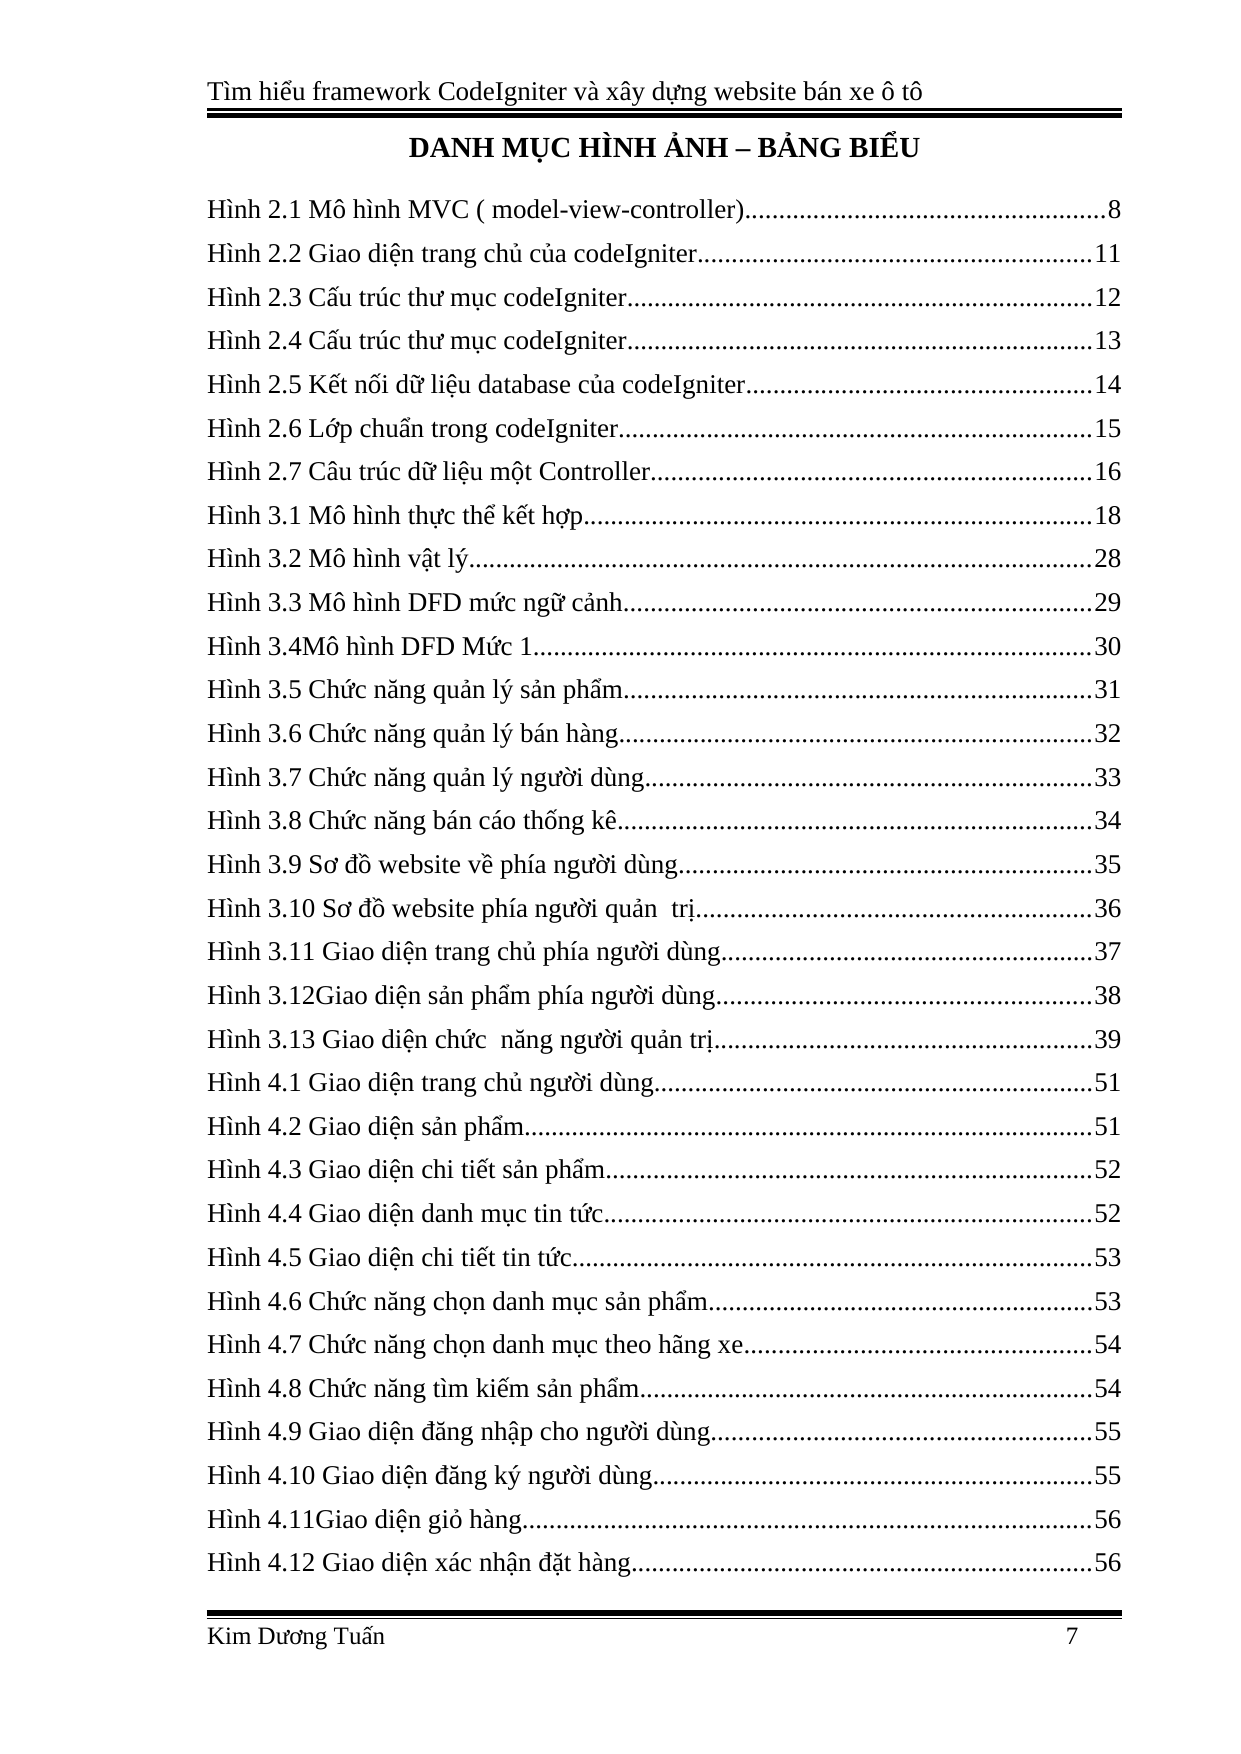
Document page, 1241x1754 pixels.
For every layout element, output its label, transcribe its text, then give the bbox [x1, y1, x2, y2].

text Hình 3.12Giao diện sản phẩm phía người dùng 38 [207, 979, 1122, 1010]
text Hình 4.1 Giao diện trang chủ người dùng 51 [207, 1066, 1122, 1097]
text Hình 2.7 Câu trúc dữ liệu một Controller 16 [207, 455, 1122, 486]
text Hình 4.6 Chức năng chọn danh mục sản phẩm 53 [207, 1284, 1122, 1316]
text Hình 3.7 Chức năng quản lý người dùng 33 [207, 761, 1122, 792]
text Hình 3.6 Chức năng quản lý bán hàng 32 [207, 717, 1122, 748]
text Hình 3.5 Chức năng quản lý sản phẩm 31 [207, 673, 1122, 705]
text Hình 2.1 Mô hình MVC ( model-view-controller) 8 [207, 193, 1122, 224]
text Hình 4.12 Giao diện xác nhận đặt hàng 56 [207, 1546, 1122, 1578]
text Hình 2.6 Lớp chuẩn trong codeIgniter 15 [207, 412, 1122, 443]
text Hình 3.3 Mô hình DFD mức ngữ cảnh 29 [207, 586, 1122, 617]
text Hình 4.3 Giao diện chi tiết sản phẩm 52 [207, 1154, 1122, 1185]
text Hình 3.1 Mô hình thực thể kết hợp 18 [207, 499, 1122, 530]
text Hình 2.4 Cấu trúc thư mục codeIgniter 13 [207, 324, 1122, 356]
text Hình 3.13 Giao diện chức năng người quản trị 39 [207, 1023, 1122, 1054]
text Hình 2.2 Giao diện trang chủ của codeIgniter 11 [207, 237, 1122, 268]
text Hình 3.8 Chức năng bán cáo thống kê 34 [207, 804, 1122, 836]
text Hình 4.8 Chức năng tìm kiếm sản phẩm 54 [207, 1372, 1122, 1403]
text DANH MỤC HÌNH ẢNH – BẢNG BIỂU [207, 131, 1122, 164]
text Hình 2.5 Kết nối dữ liệu database của codeIgniter 14 [207, 368, 1122, 399]
text Hình 3.4Mô hình DFD Mức 1 30 [207, 630, 1122, 661]
text Hình 4.5 Giao diện chi tiết tin tức 53 [207, 1241, 1122, 1272]
text Hình 4.7 Chức năng chọn danh mục theo hãng xe 54 [207, 1328, 1122, 1359]
text Hình 2.3 Cấu trúc thư mục codeIgniter 12 [207, 281, 1122, 312]
text Hình 3.2 Mô hình vật lý 28 [207, 543, 1122, 574]
text Hình 3.10 Sơ đồ website phía người quản trị 36 [207, 892, 1122, 923]
text Hình 3.11 Giao diện trang chủ phía người dùng 37 [207, 935, 1122, 967]
text Hình 4.11Giao diện giỏ hàng 56 [207, 1503, 1122, 1534]
text Hình 4.2 Giao diện sản phẩm 51 [207, 1110, 1122, 1141]
text Hình 4.9 Giao diện đăng nhập cho người dùng 55 [207, 1416, 1122, 1447]
text Hình 4.4 Giao diện danh mục tin tức 52 [207, 1197, 1122, 1228]
text Hình 3.9 Sơ đồ website về phía người dùng 35 [207, 848, 1122, 879]
text Hình 4.10 Giao diện đăng ký người dùng 55 [207, 1459, 1122, 1490]
